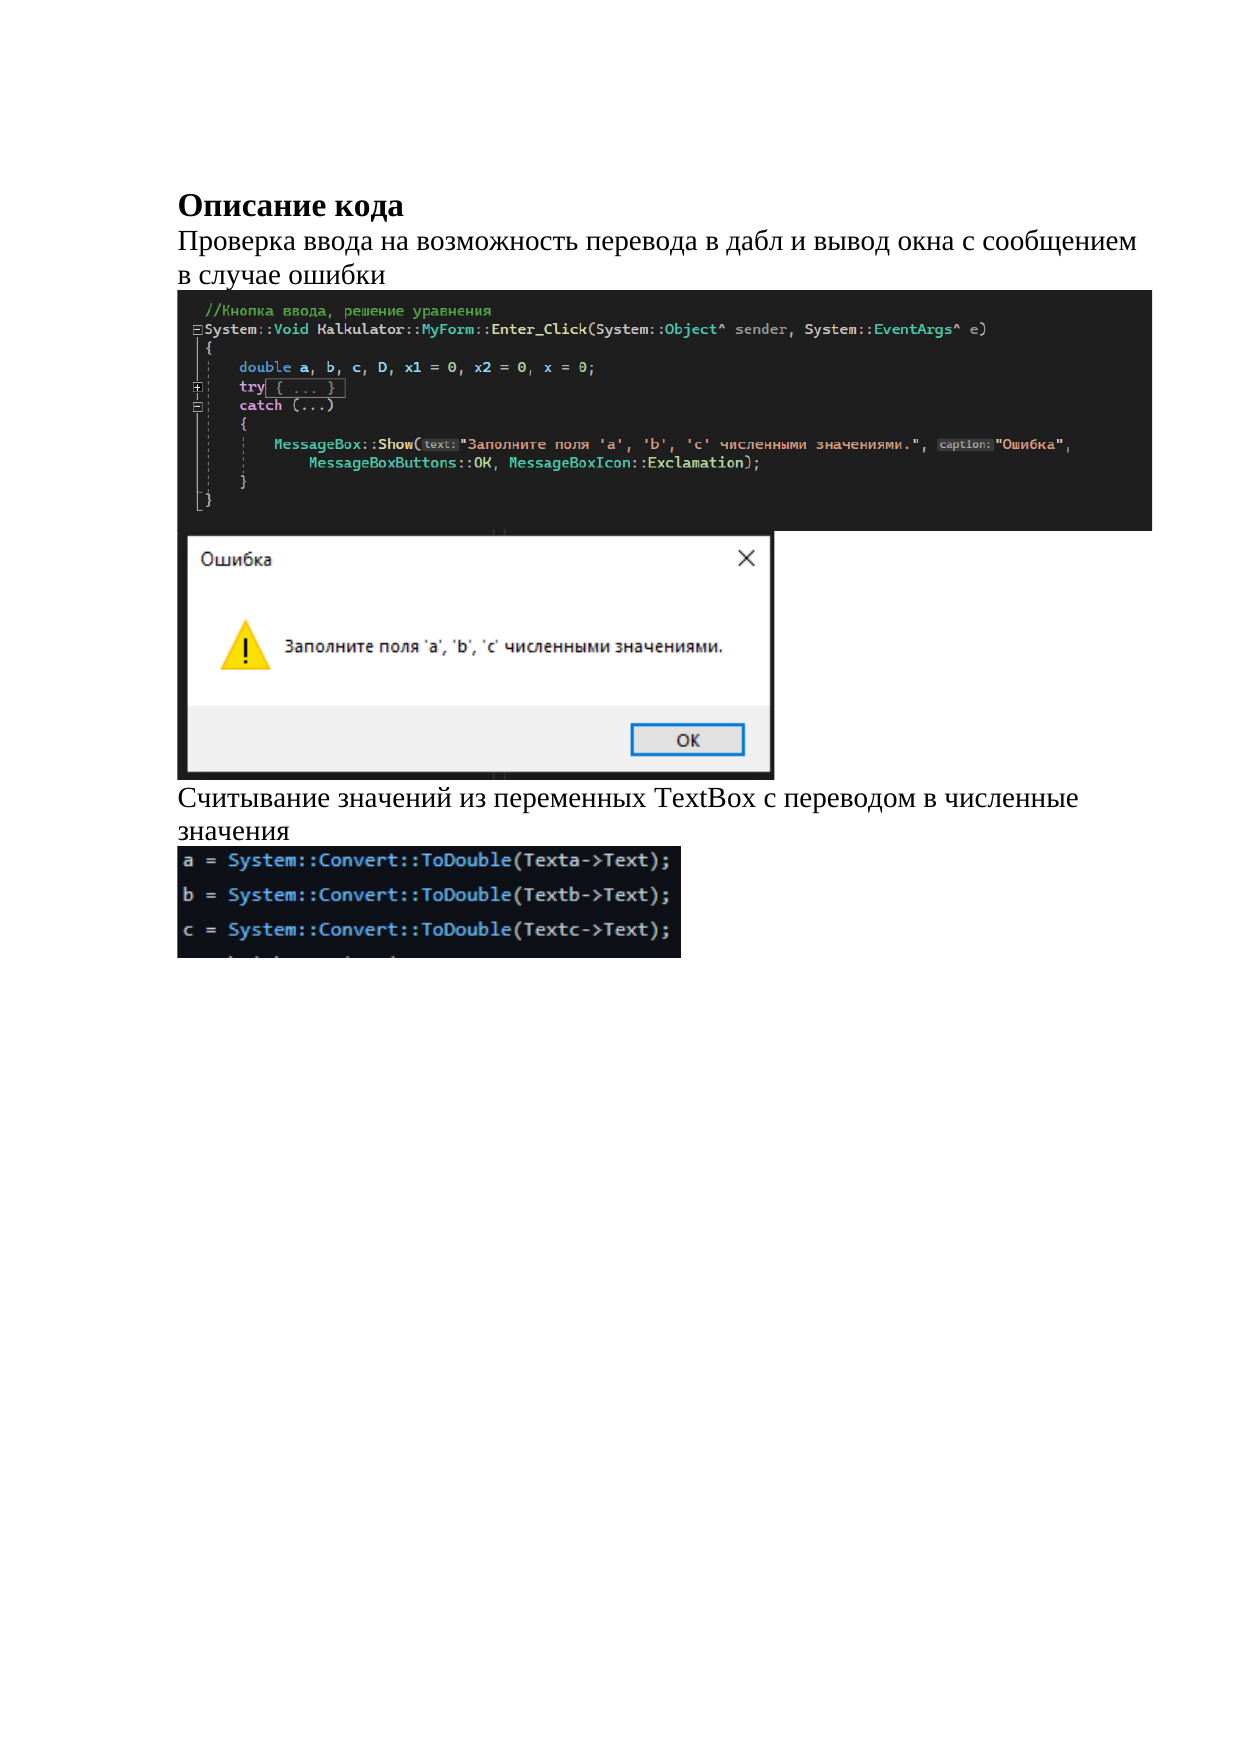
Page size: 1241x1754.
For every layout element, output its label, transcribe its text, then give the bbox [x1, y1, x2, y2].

picture [177, 846, 681, 958]
text Проверка ввода на возможность перевода в дабл и вывод окна с сообщением в случае ошибки [177, 223, 1152, 290]
picture [177, 290, 1153, 780]
text Описание кода [177, 185, 1152, 223]
text Считывание значений из переменных TextBox с переводом в численные значения [177, 780, 1152, 847]
